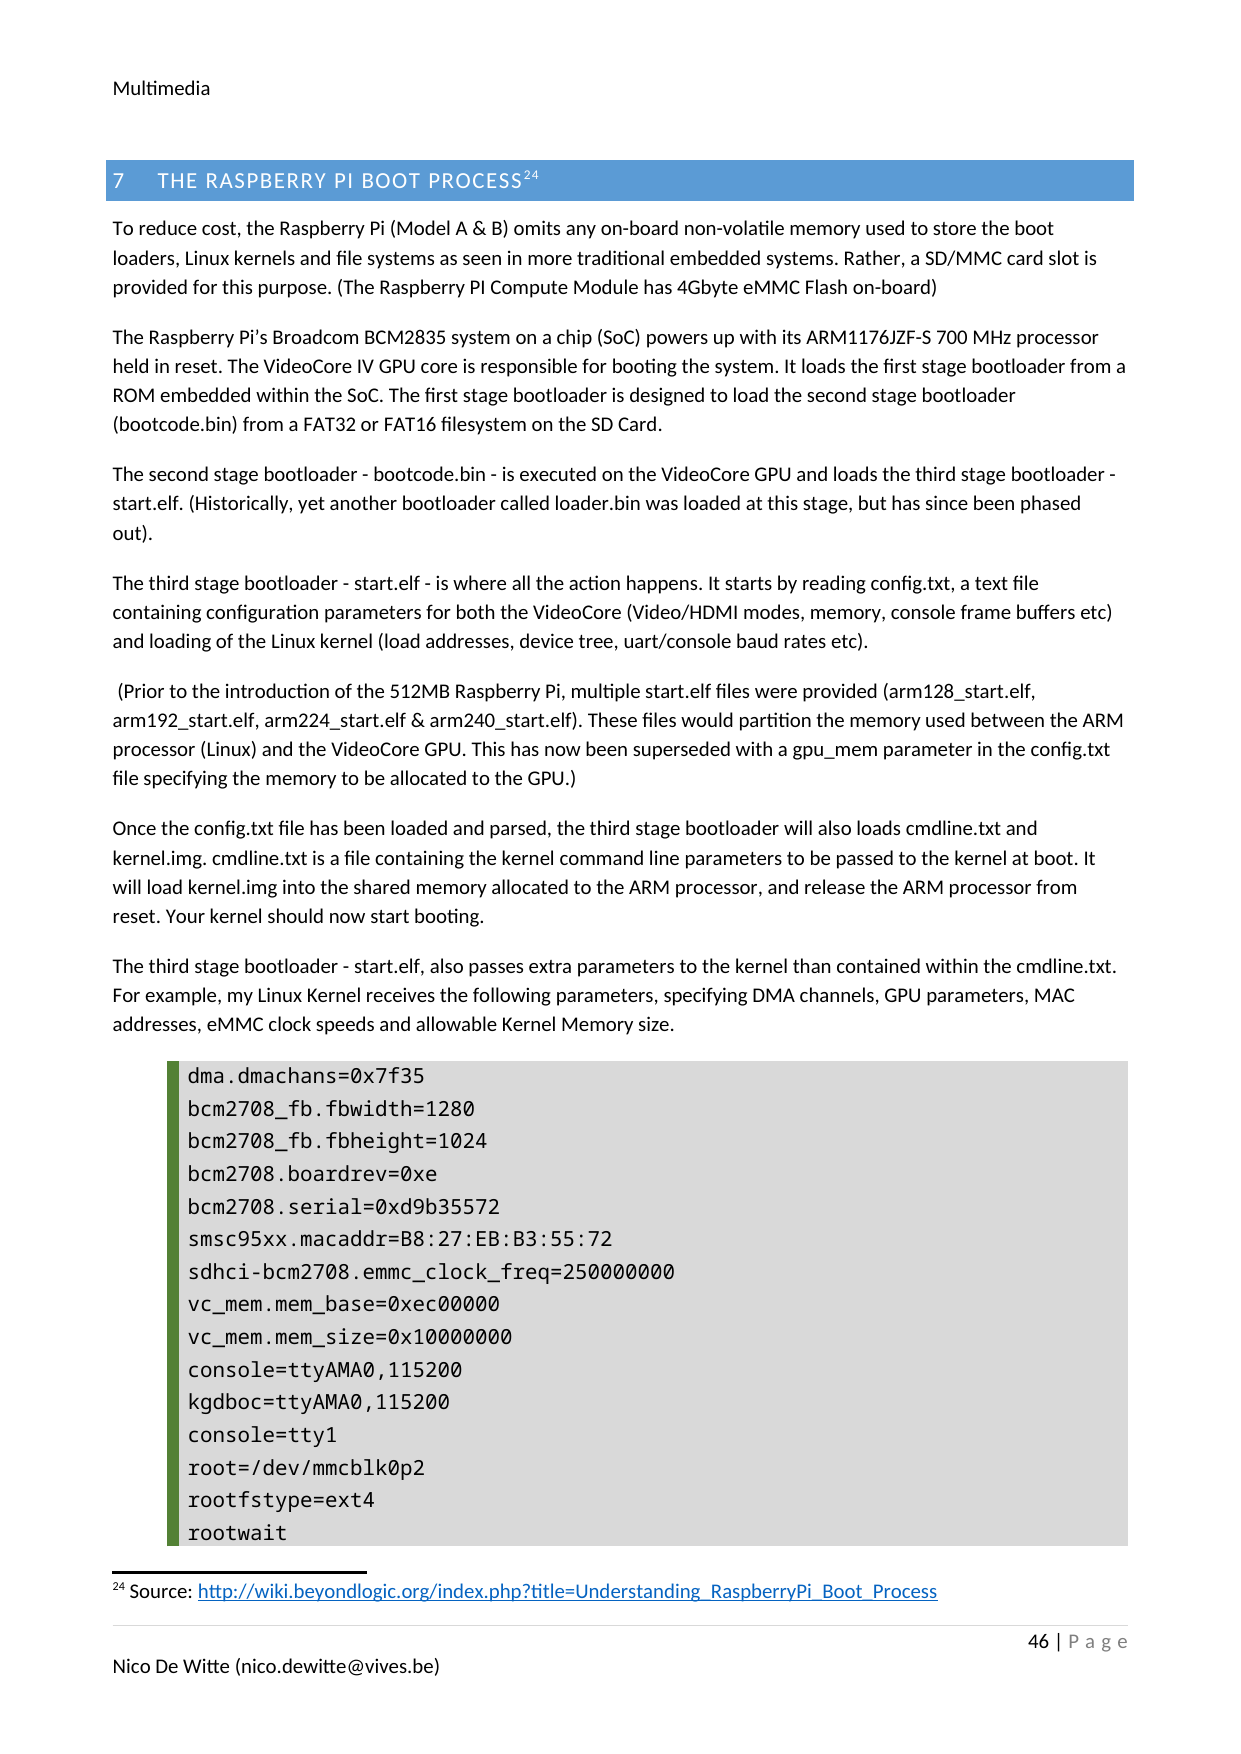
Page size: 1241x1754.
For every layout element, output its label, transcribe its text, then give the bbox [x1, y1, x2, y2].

text vc_mem.mem_base=0xec00000 [179, 1289, 1128, 1318]
text To reduce cost, the Raspberry Pi (Model A & B) omits any on-board non-volatile memory used to store the boot loaders, Linux kernels and file systems as seen in more traditional embedded systems. Rather, a SD/MMC card slot is provided for this purpose. (The Raspberry PI Compute Module has 4Gbyte eMMC Flash on-board) [112, 216, 1128, 299]
text Once the config.txt file has been loaded and parsed, the third stage bootloader will also loads cmdline.txt and kernel.img. cmdline.txt is a file containing the kernel command line parameters to be passed to the kernel at boot. It will load kernel.img into the shared memory allocated to the ARM processor, and release the ARM processor from reset. Your kernel should now start booting. [112, 816, 1128, 928]
text root=/dev/mmcblk0p2 [179, 1453, 1128, 1481]
text bcm2708_fb.fbwidth=1280 [179, 1094, 1128, 1122]
text (Prior to the introduction of the 512MB Raspberry Pi, multiple start.elf files were provided (arm128_start.elf, arm192_start.elf, arm224_start.elf & arm240_start.elf). These files would partition the memory used between the ARM processor (Linux) and the VideoCore GPU. This has now been superseded with a gpu_mem parameter in the config.txt file specifying the memory to be allocated to the GPU.) [112, 678, 1128, 791]
text console=tty1 [179, 1420, 1128, 1448]
text rootwait [179, 1518, 1128, 1546]
text dma.dmachans=0x7f35 [179, 1061, 1128, 1090]
text The third stage bootloader - start.elf, also passes extra parameters to the kernel than contained within the cmdline.txt. For example, my Linux Kernel receives the following parameters, specifying DMA channels, GPU parameters, MAC addresses, eMMC clock speeds and allowable Kernel Memory size. [112, 953, 1128, 1037]
text The second stage bootloader - bootcode.bin - is executed on the VideoCore GPU and loads the third stage bootloader - start.elf. (Historically, yet another bootloader called loader.bin was loaded at this stage, but has since been phased out). [112, 461, 1128, 545]
text smsc95xx.macaddr=B8:27:EB:B3:55:72 [179, 1224, 1128, 1253]
text sdhci-bcm2708.emmc_clock_freq=250000000 [179, 1257, 1128, 1285]
subtitle The Raspberry Pi Boot Process [113, 167, 1128, 195]
text The Raspberry Pi’s Broadcom BCM2835 system on a chip (SoC) powers up with its ARM1176JZF-S 700 MHz processor held in reset. The VideoCore IV GPU core is responsible for booting the system. It loads the first stage bootloader from a ROM embedded within the SoC. The first stage bootloader is designed to load the second stage bootloader (bootcode.bin) from a FAT32 or FAT16 filesystem on the SD Card. [112, 324, 1128, 437]
text kgdboc=ttyAMA0,115200 [179, 1387, 1128, 1416]
text bcm2708.boardrev=0xe [179, 1159, 1128, 1188]
text bcm2708_fb.fbheight=1024 [179, 1127, 1128, 1155]
text The third stage bootloader - start.elf - is where all the action happens. It starts by reading config.txt, a text file containing configuration parameters for both the VideoCore (Video/HDMI modes, memory, console frame buffers etc) and loading of the Linux kernel (load addresses, device tree, uart/console baud rates etc). [112, 570, 1128, 653]
text vc_mem.mem_size=0x10000000 [179, 1322, 1128, 1351]
text console=ttyAMA0,115200 [179, 1355, 1128, 1383]
text rootfstype=ext4 [179, 1485, 1128, 1514]
text bcm2708.serial=0xd9b35572 [179, 1192, 1128, 1220]
